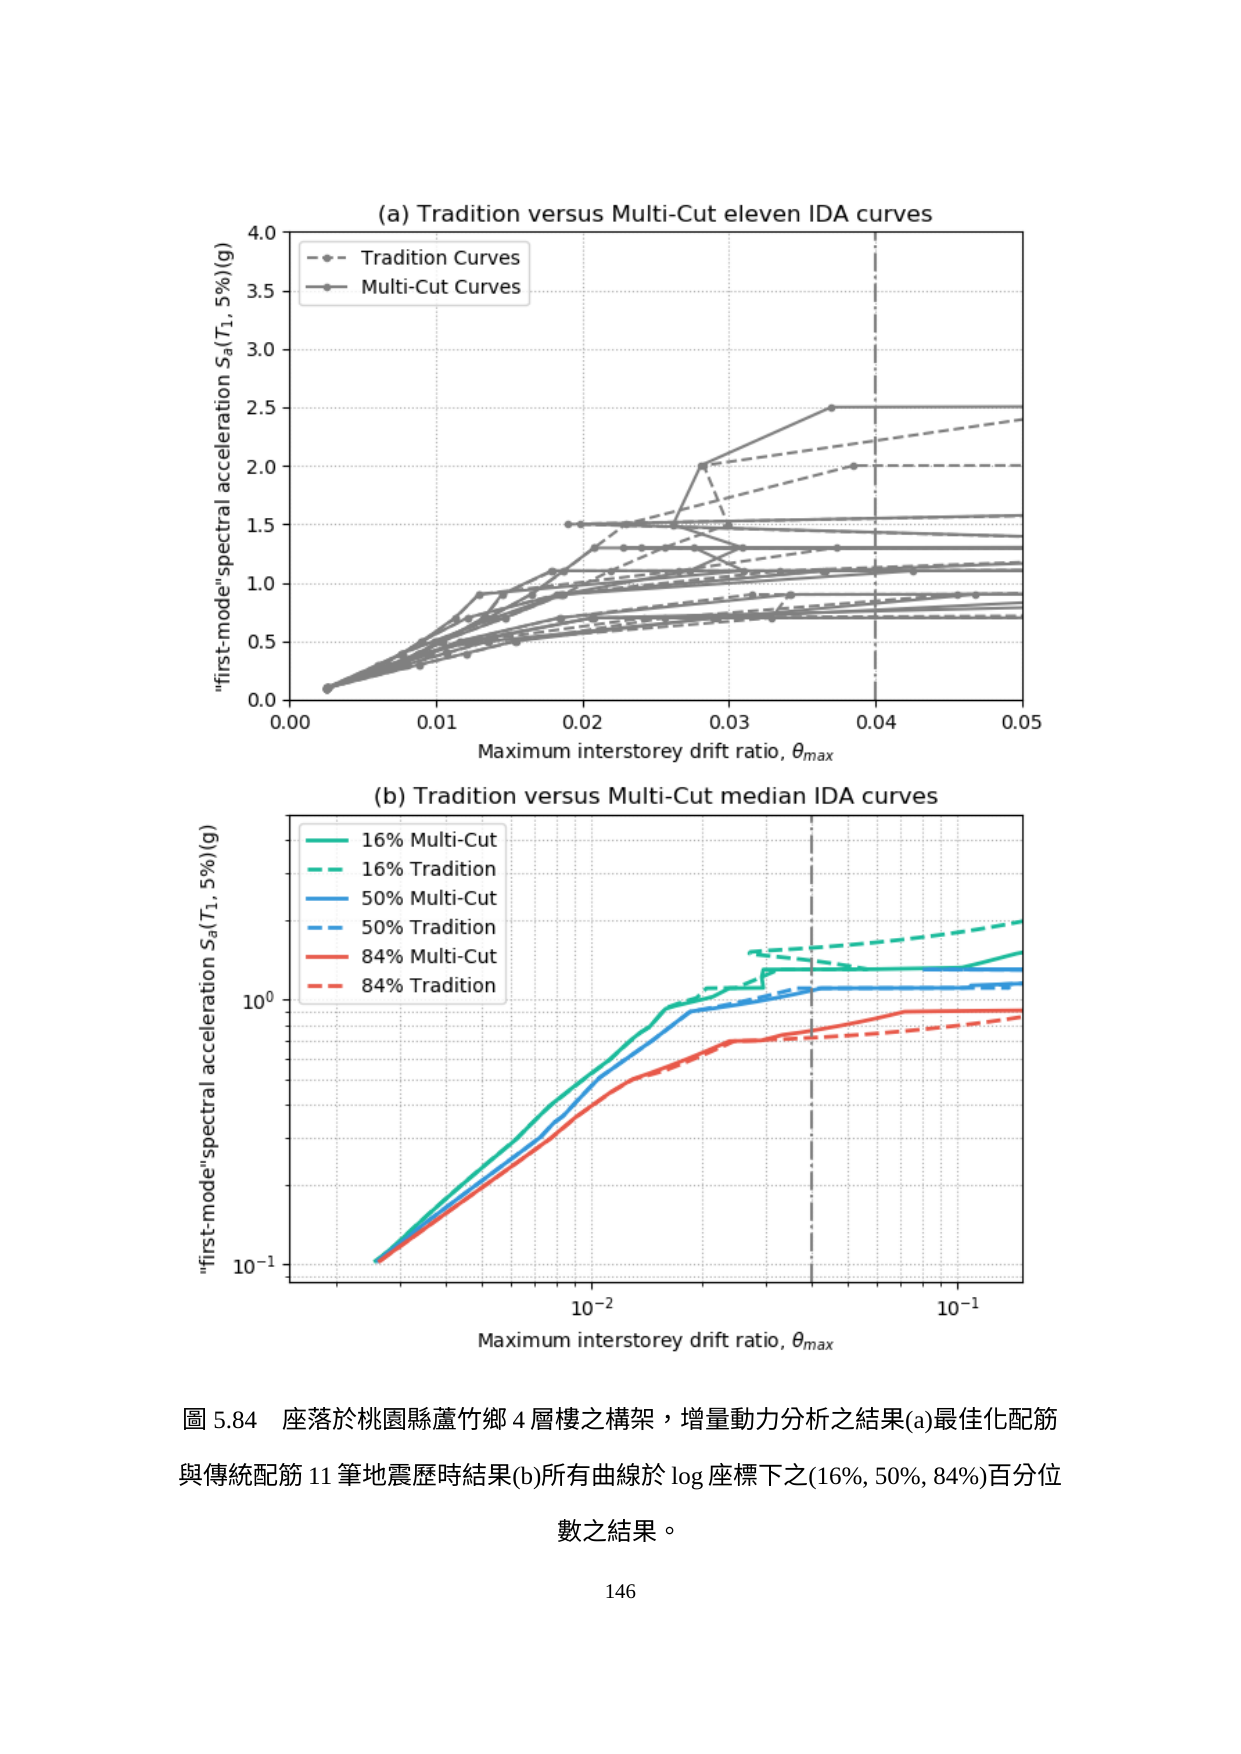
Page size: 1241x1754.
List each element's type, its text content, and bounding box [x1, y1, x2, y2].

picture [177, 184, 1063, 1375]
